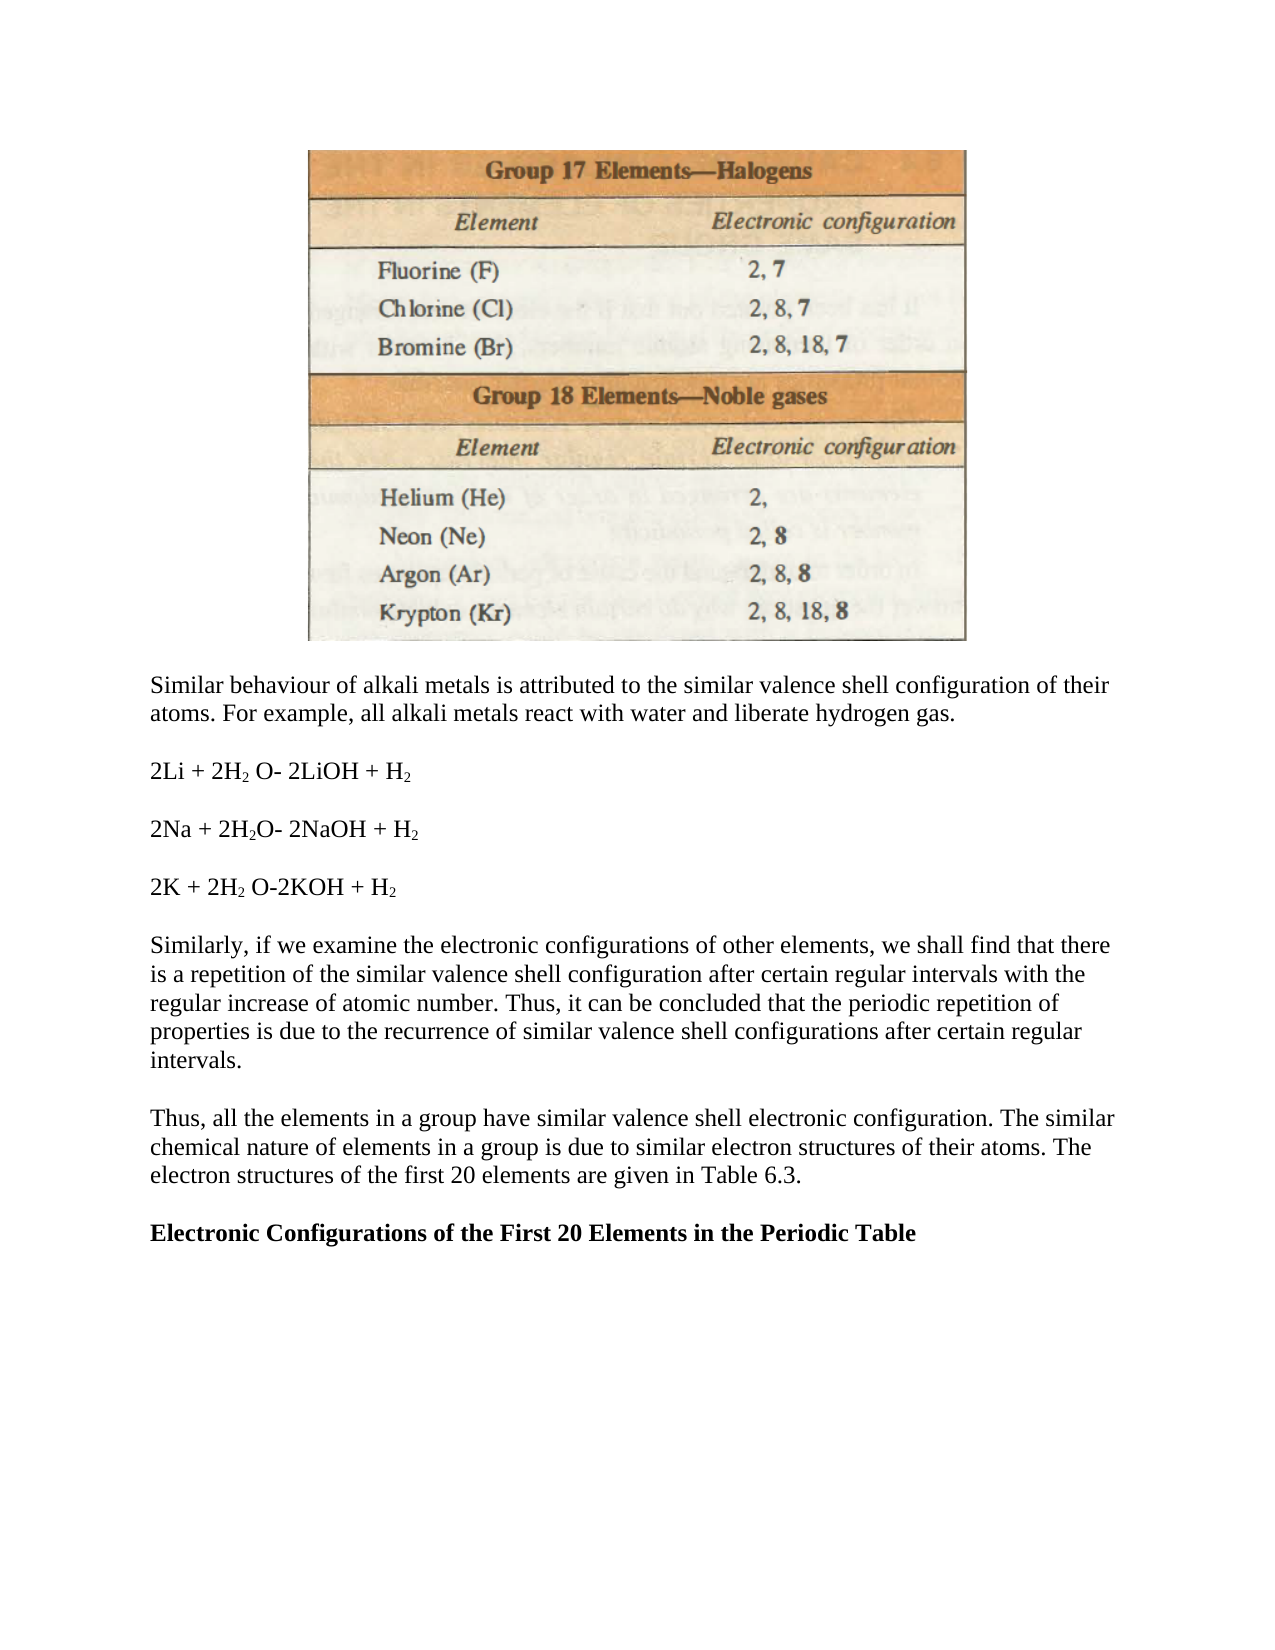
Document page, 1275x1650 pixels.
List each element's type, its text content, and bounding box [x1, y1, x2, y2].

text Electronic Configurations of the First 20 Elements in the Periodic Table [150, 1218, 1125, 1247]
text Similar behaviour of alkali metals is attributed to the similar valence shell configuration of their atoms. For example, all alkali metals react with water and liberate hydrogen gas. [150, 670, 1125, 727]
text 2Li + 2H2 O- 2LiOH + H2 [150, 756, 1125, 785]
text Thus, all the elements in a group have similar valence shell electronic configuration. The similar chemical nature of elements in a group is due to similar electron structures of their atoms. The electron structures of the first 20 elements are given in Table 6.3. [150, 1103, 1125, 1189]
text 2Na + 2H2O- 2NaOH + H2 [150, 814, 1125, 843]
text 2K + 2H2 O-2KOH + H2 [150, 872, 1125, 901]
picture [307, 150, 968, 641]
text Similarly, if we examine the electronic configurations of other elements, we shall find that there is a repetition of the similar valence shell configuration after certain regular intervals with the regular increase of atomic number. Thus, it can be concluded that the periodic repetition of properties is due to the recurrence of similar valence shell configurations after certain regular intervals. [150, 930, 1125, 1074]
